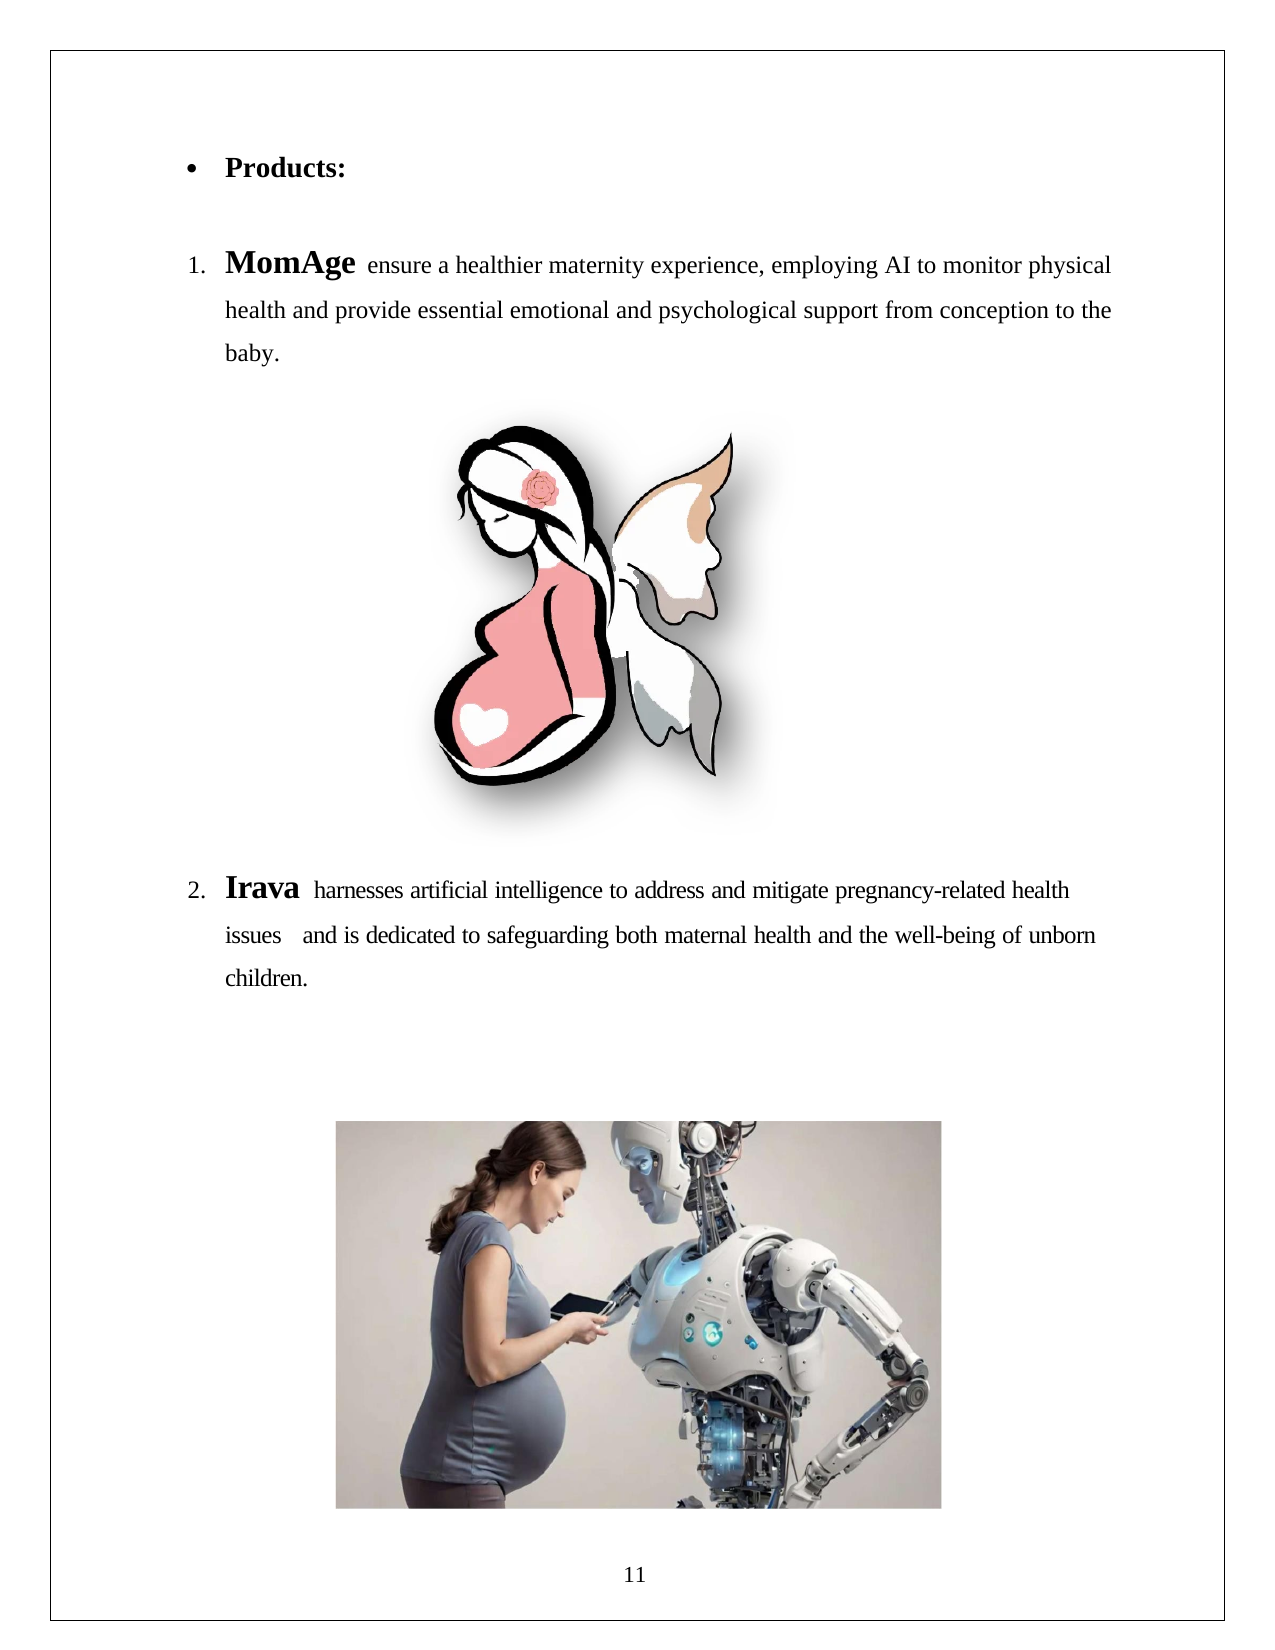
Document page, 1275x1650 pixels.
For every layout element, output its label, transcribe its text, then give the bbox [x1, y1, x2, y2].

list Irava harnesses artificial intelligence to address and mitigate pregnancy-related health issues and is dedicated to safeguarding both maternal health and the well-being of unborn children. [187, 867, 1125, 992]
text 11 [56, 1561, 1213, 1587]
subtitle Products: [187, 150, 1213, 183]
picture [335, 1121, 942, 1509]
list MomAge ensure a healthier maternity experience, employing AI to monitor physical health and provide essential emotional and psychological support from conception to the baby. [187, 242, 1125, 367]
picture [389, 406, 786, 810]
